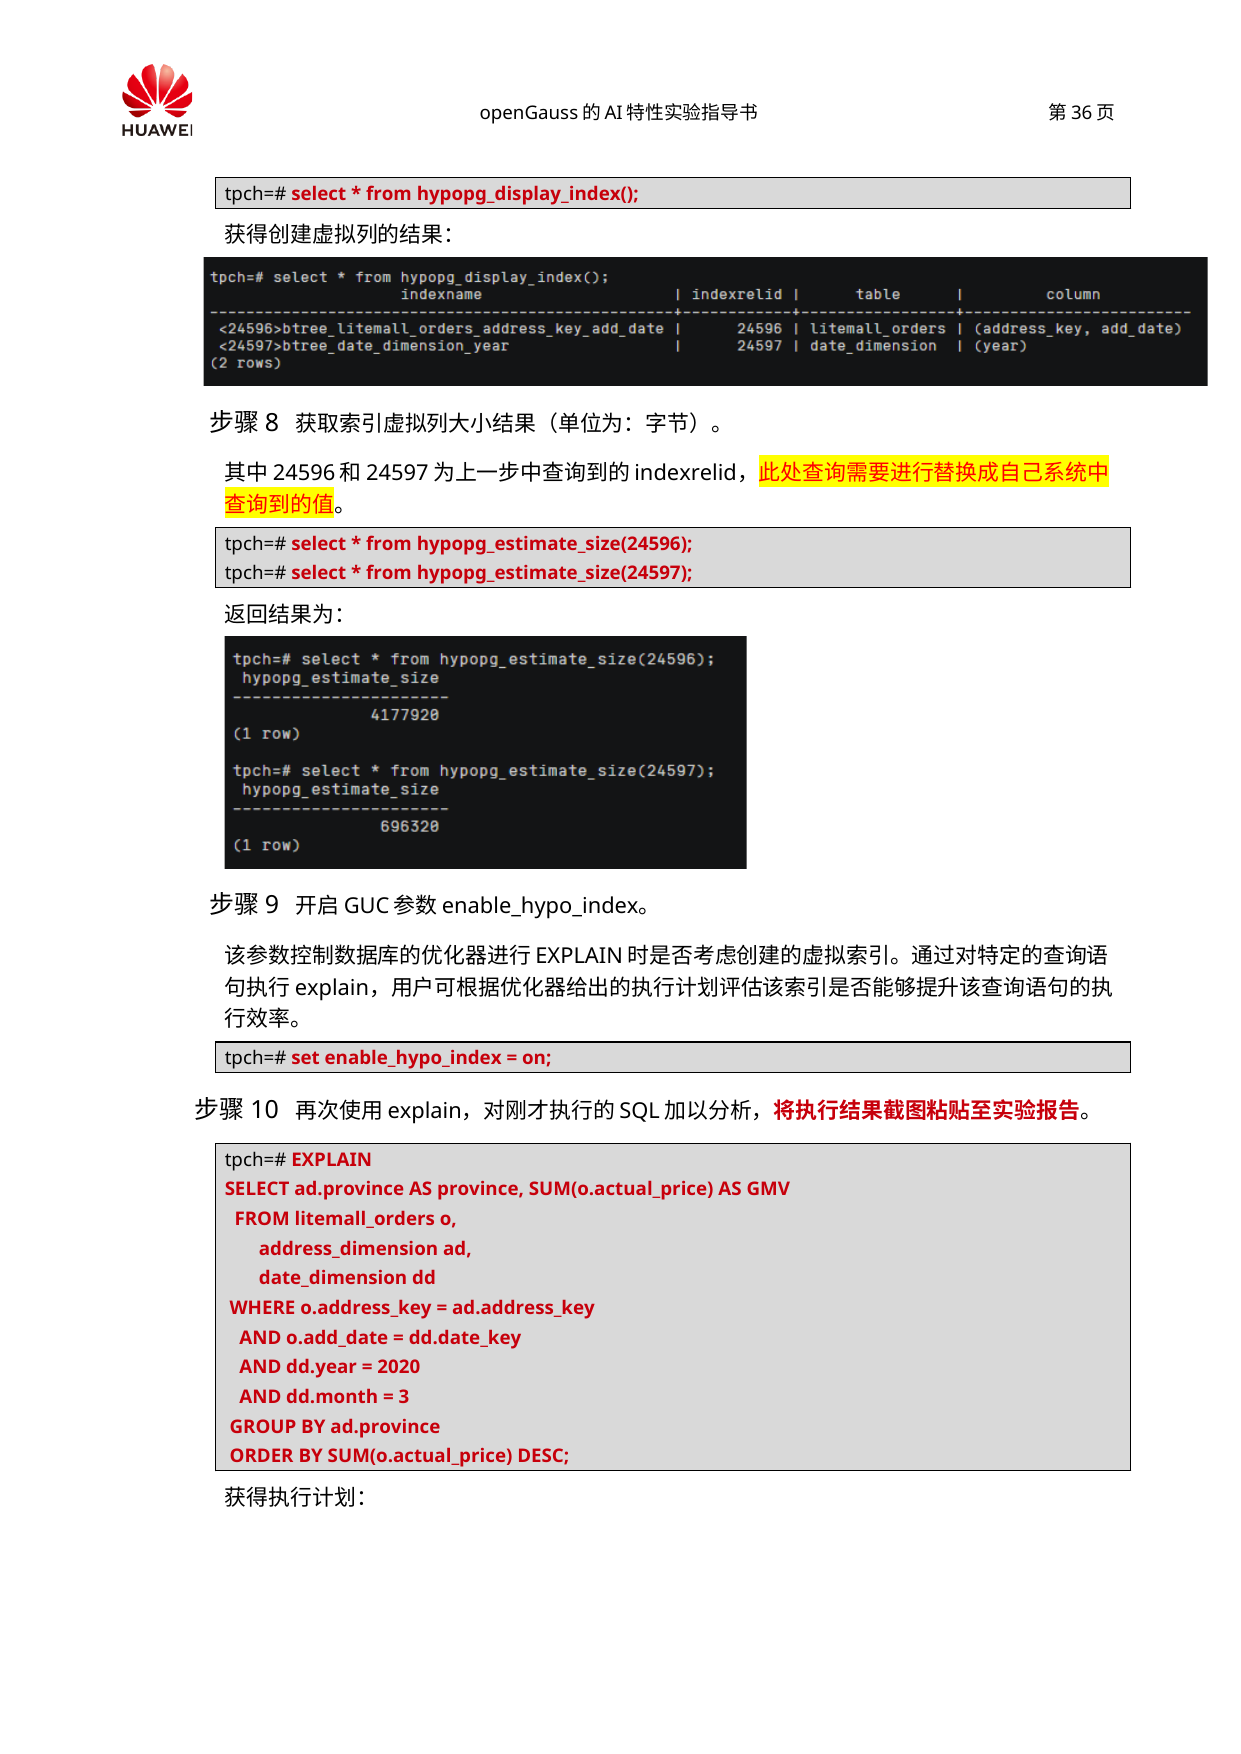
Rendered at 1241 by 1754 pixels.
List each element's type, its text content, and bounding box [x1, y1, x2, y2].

text FROM litemall_orders o, [216, 1202, 1130, 1231]
text tpch=# set enable_hypo_index = on; [216, 1043, 1130, 1072]
text AND o.add_date = dd.date_key [216, 1321, 1130, 1349]
text GROUP BY ad.province [216, 1410, 1130, 1438]
text 获得执行计划： [224, 1480, 1122, 1511]
text WHERE o.address_key = ad.address_key [216, 1291, 1130, 1320]
picture [122, 64, 193, 136]
text 再次使用explain，对刚才执行的SQL加以分析，将执行结果截图粘贴至实验报告。 [279, 1090, 1122, 1126]
text 返回结果为： [224, 597, 1122, 628]
picture [203, 257, 1208, 386]
text tpch=# select * from hypopg_display_index(); [216, 178, 1130, 208]
text address_dimension ad, [216, 1232, 1130, 1260]
text tpch=# select * from hypopg_estimate_size(24597); [216, 557, 1130, 587]
text date_dimension dd [216, 1261, 1130, 1290]
text 开启GUC参数enable_hypo_index。 [279, 885, 1122, 921]
text AND dd.month = 3 [216, 1380, 1130, 1409]
text tpch=# EXPLAIN [216, 1144, 1130, 1171]
text SELECT ad.province AS province, SUM(o.actual_price) AS GMV [216, 1172, 1130, 1201]
text 该参数控制数据库的优化器进行EXPLAIN时是否考虑创建的虚拟索引。通过对特定的查询语句执行explain，用户可根据优化器给出的执行计划评估该索引是否能够提升该查询语句的执行效率。 [224, 938, 1122, 1033]
text 获得创建虚拟列的结果： [224, 217, 1122, 249]
text ORDER BY SUM(o.actual_price) DESC; [216, 1439, 1130, 1470]
text AND dd.year = 2020 [216, 1351, 1130, 1379]
picture [224, 636, 747, 869]
text 获取索引虚拟列大小结果（单位为：字节）。 [279, 402, 1122, 438]
text tpch=# select * from hypopg_estimate_size(24596); [216, 528, 1130, 556]
text 其中24596和24597为上一步中查询到的indexrelid，此处查询需要进行替换成自己系统中查询到的值。 [224, 455, 1122, 518]
